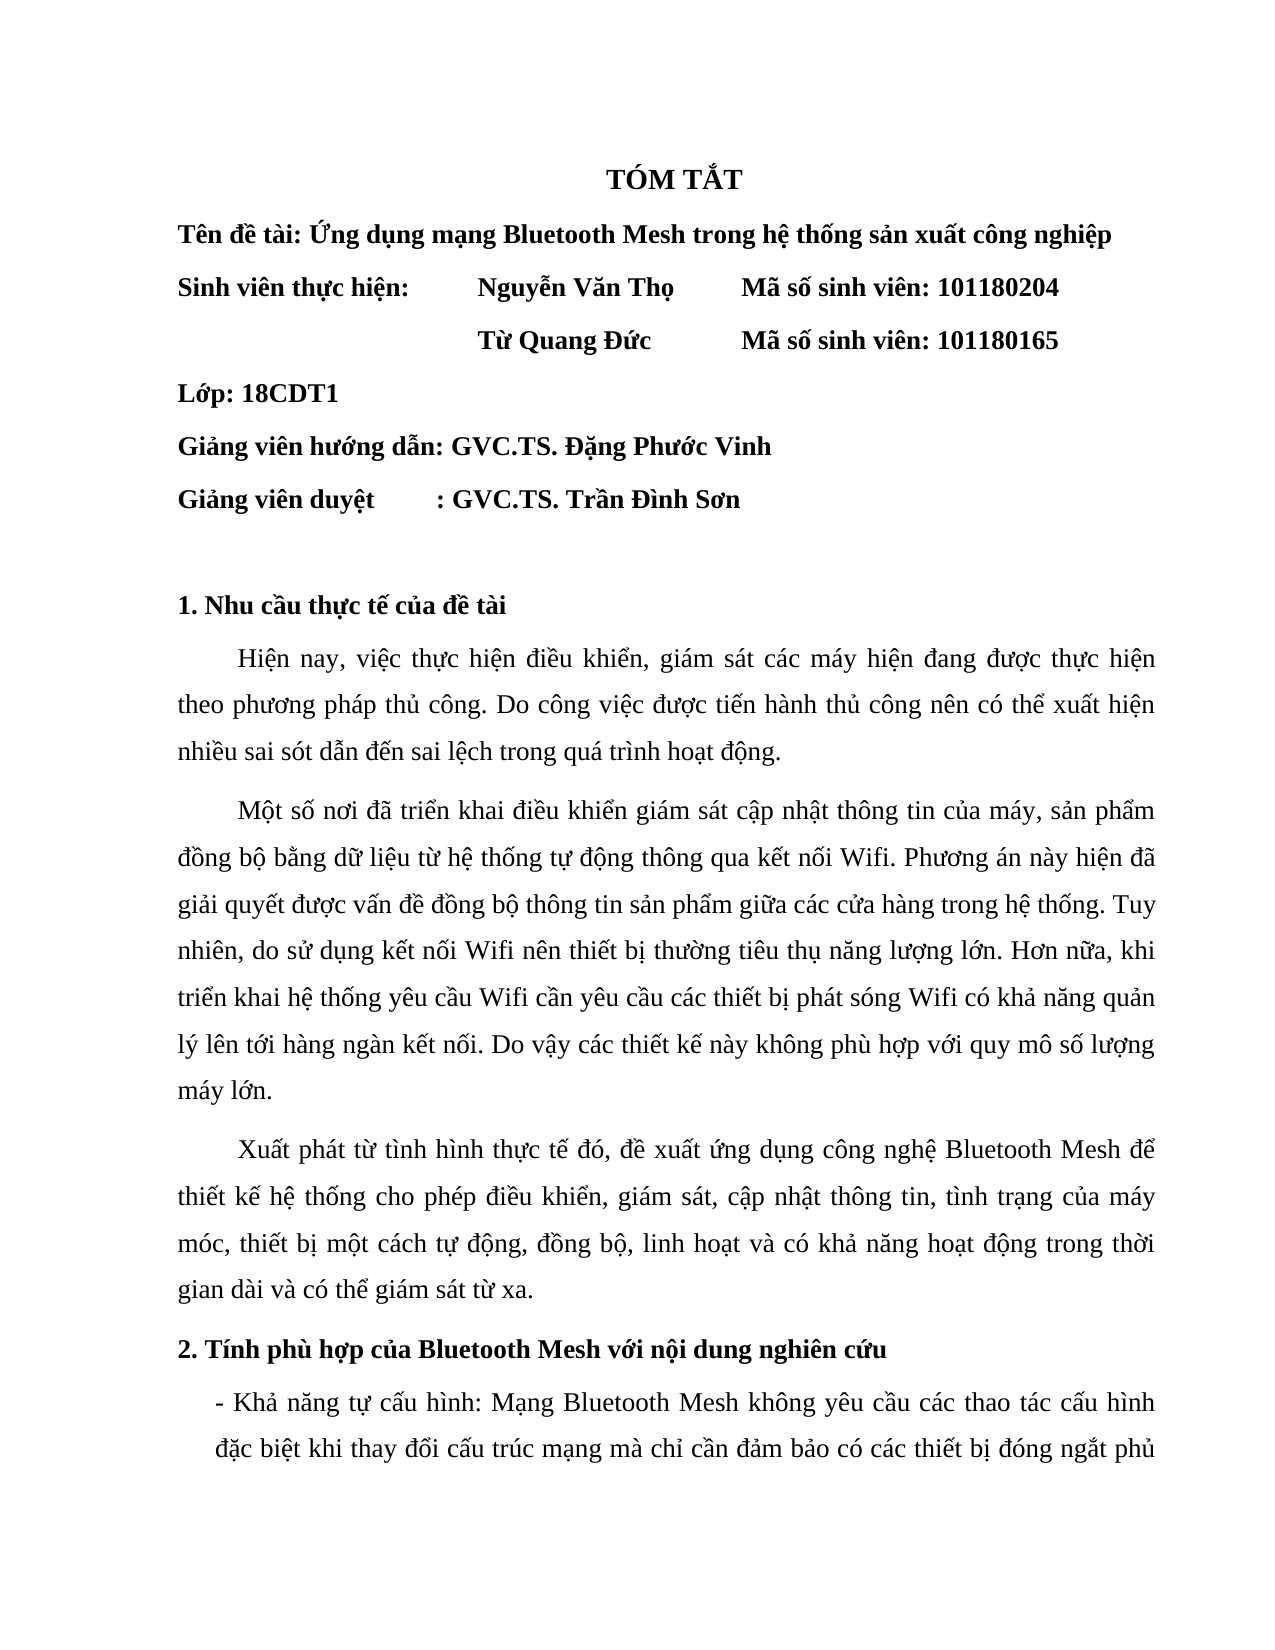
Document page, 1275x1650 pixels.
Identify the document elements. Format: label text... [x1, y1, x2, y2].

text 2. Tính phù hợp của Bluetooth Mesh với nội dung nghiên cứu [177, 1333, 1157, 1364]
text Từ Quang Đức Mã số sinh viên: 101180165 [177, 324, 1157, 356]
text Xuất phát từ tình hình thực tế đó, đề xuất ứng dụng công nghệ Bluetooth Mesh để thiết kế hệ thống cho phép điều khiển, giám sát, cập nhật thông tin, tình trạng của máy móc, thiết bị một cách tự động, đồng bộ, linh hoạt và có khả năng hoạt động trong thời gian dài và có thể giám sát từ xa. [177, 1133, 1157, 1305]
text 1. Nhu cầu thực tế của đề tài [177, 589, 1157, 620]
text Một số nơi đã triển khai điều khiển giám sát cập nhật thông tin của máy, sản phẩm đồng bộ bằng dữ liệu từ hệ thống tự động thông qua kết nối Wifi. Phương án này hiện đã giải quyết được vấn đề đồng bộ thông tin sản phẩm giữa các cửa hàng trong hệ thống. Tuy nhiên, do sử dụng kết nối Wifi nên thiết bị thường tiêu thụ năng lượng lớn. Hơn nữa, khi triển khai hệ thống yêu cầu Wifi cần yêu cầu các thiết bị phát sóng Wifi có khả năng quản lý lên tới hàng ngàn kết nối. Do vậy các thiết kế này không phù hợp với quy mô số lượng máy lớn. [177, 794, 1157, 1106]
text Giảng viên hướng dẫn: GVC.TS. Đặng Phước Vinh [177, 430, 1171, 461]
text Sinh viên thực hiện: Nguyễn Văn Thọ Mã số sinh viên: 101180204 [177, 271, 1157, 303]
text Lớp: 18CDT1 [177, 377, 1157, 408]
text TÓM TẮT [177, 162, 1157, 196]
text Giảng viên duyệt : GVC.TS. Trần Đình Sơn [177, 483, 1157, 514]
text Tên đề tài: Ứng dụng mạng Bluetooth Mesh trong hệ thống sản xuất công nghiệp [177, 218, 1157, 250]
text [215, 1386, 1157, 1463]
text Hiện nay, việc thực hiện điều khiển, giám sát các máy hiện đang được thực hiện theo phương pháp thủ công. Do công việc được tiến hành thủ công nên có thể xuất hiện nhiều sai sót dẫn đến sai lệch trong quá trình hoạt động. [177, 642, 1157, 766]
